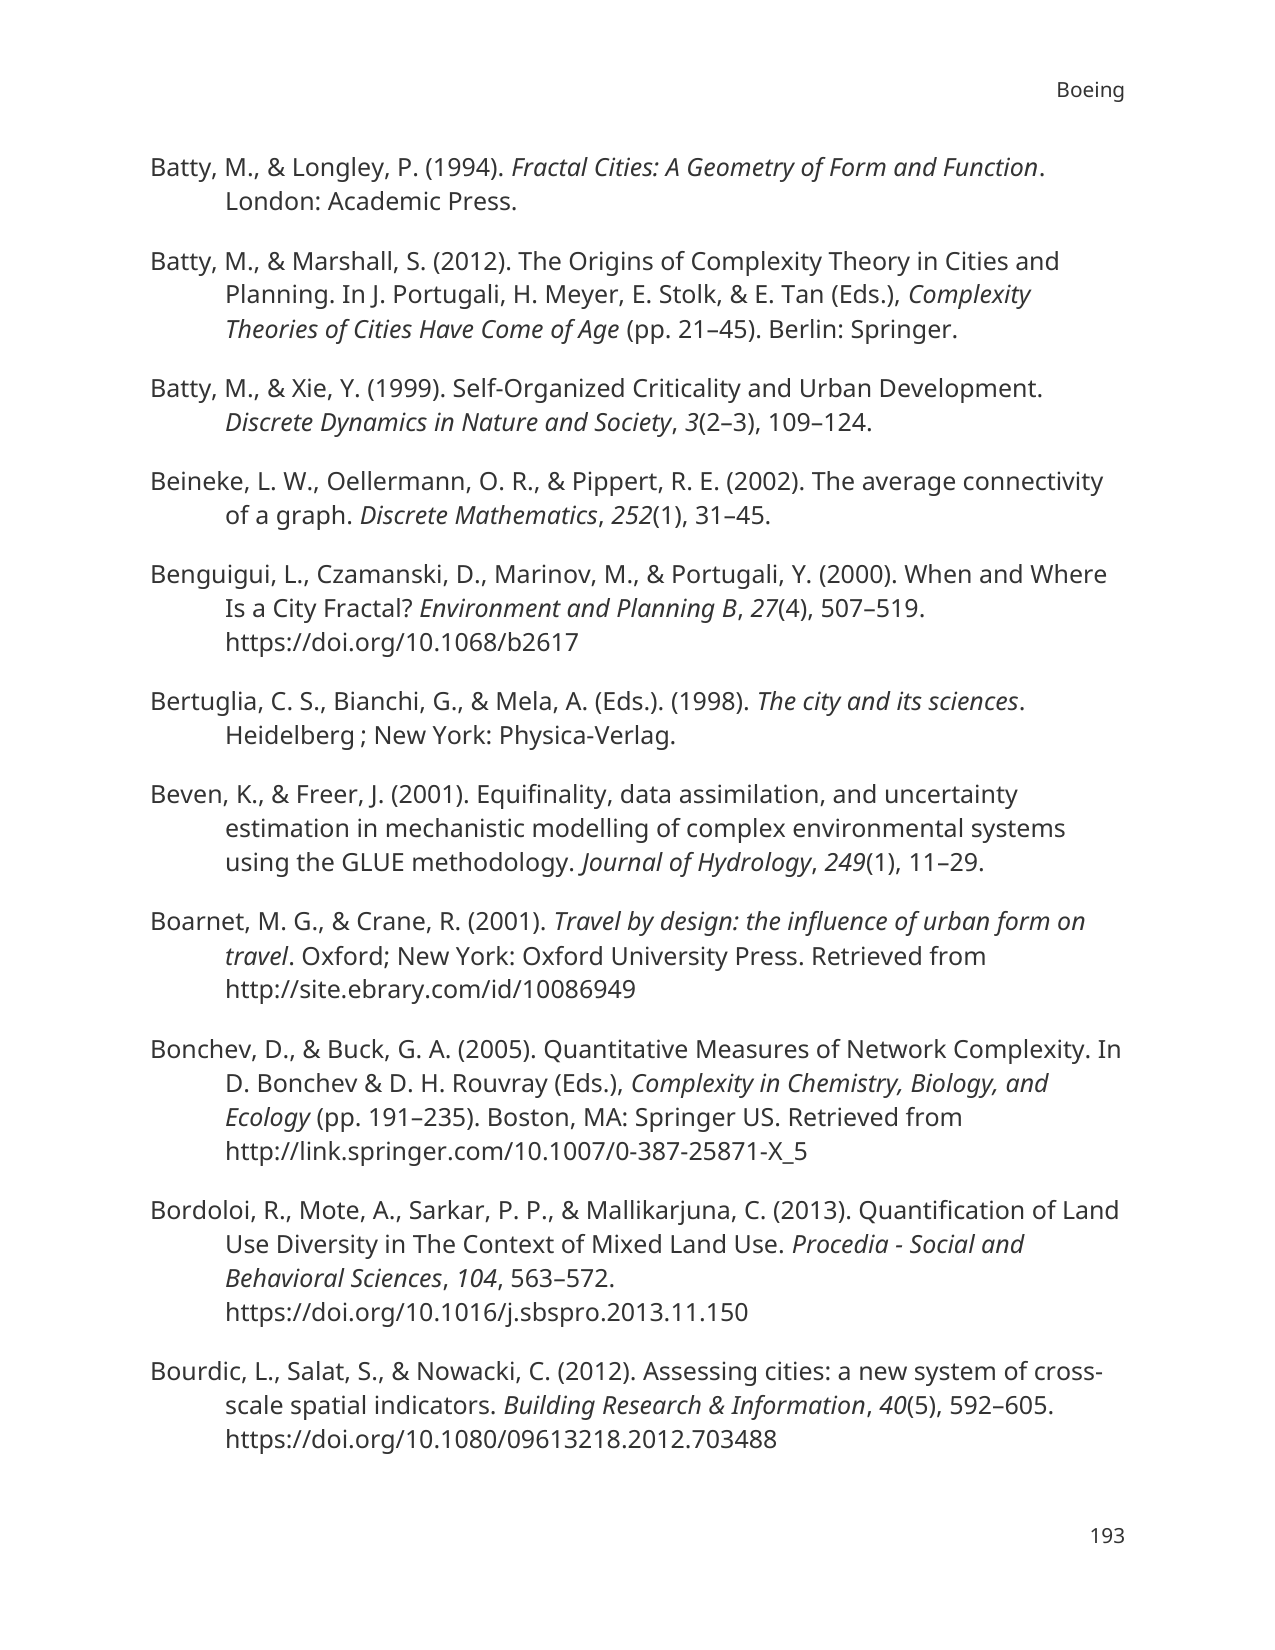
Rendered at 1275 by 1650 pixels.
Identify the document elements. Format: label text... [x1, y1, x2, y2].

text Bordoloi, R., Mote, A., Sarkar, P. P., & Mallikarjuna, C. (2013). Quantification of Land Use Diversity in The Context of Mixed Land Use. Procedia - Social and Behavioral Sciences, 104, 563–572. https://doi.org/10.1016/j.sbspro.2013.11.150 [150, 1192, 1125, 1329]
text Boarnet, M. G., & Crane, R. (2001). Travel by design: the influence of urban form on travel. Oxford; New York: Oxford University Press. Retrieved from http://site.ebrary.com/id/10086949 [150, 904, 1125, 1006]
text Bonchev, D., & Buck, G. A. (2005). Quantitative Measures of Network Complexity. In D. Bonchev & D. H. Rouvray (Eds.), Complexity in Chemistry, Biology, and Ecology (pp. 191–235). Boston, MA: Springer US. Retrieved from http://link.springer.com/10.1007/0-387-25871-X_5 [150, 1031, 1125, 1167]
text Batty, M., & Xie, Y. (1999). Self-Organized Criticality and Urban Development. Discrete Dynamics in Nature and Society, 3(2–3), 109–124. [150, 370, 1125, 438]
text Benguigui, L., Czamanski, D., Marinov, M., & Portugali, Y. (2000). When and Where Is a City Fractal? Environment and Planning B, 27(4), 507–519. https://doi.org/10.1068/b2617 [150, 557, 1125, 659]
text Beven, K., & Freer, J. (2001). Equifinality, data assimilation, and uncertainty estimation in mechanistic modelling of complex environmental systems using the GLUE methodology. Journal of Hydrology, 249(1), 11–29. [150, 777, 1125, 879]
text Beineke, L. W., Oellermann, O. R., & Pippert, R. E. (2002). The average connectivity of a graph. Discrete Mathematics, 252(1), 31–45. [150, 463, 1125, 532]
text Batty, M., & Marshall, S. (2012). The Origins of Complexity Theory in Cities and Planning. In J. Portugali, H. Meyer, E. Stolk, & E. Tan (Eds.), Complexity Theories of Cities Have Come of Age (pp. 21–45). Berlin: Springer. [150, 243, 1125, 345]
text Bertuglia, C. S., Bianchi, G., & Mela, A. (Eds.). (1998). The city and its sciences. Heidelberg ; New York: Physica-Verlag. [150, 684, 1125, 752]
text Batty, M., & Longley, P. (1994). Fractal Cities: A Geometry of Form and Function. London: Academic Press. [150, 150, 1125, 218]
text Bourdic, L., Salat, S., & Nowacki, C. (2012). Assessing cities: a new system of cross-scale spatial indicators. Building Research & Information, 40(5), 592–605. https://doi.org/10.1080/09613218.2012.703488 [150, 1354, 1125, 1456]
